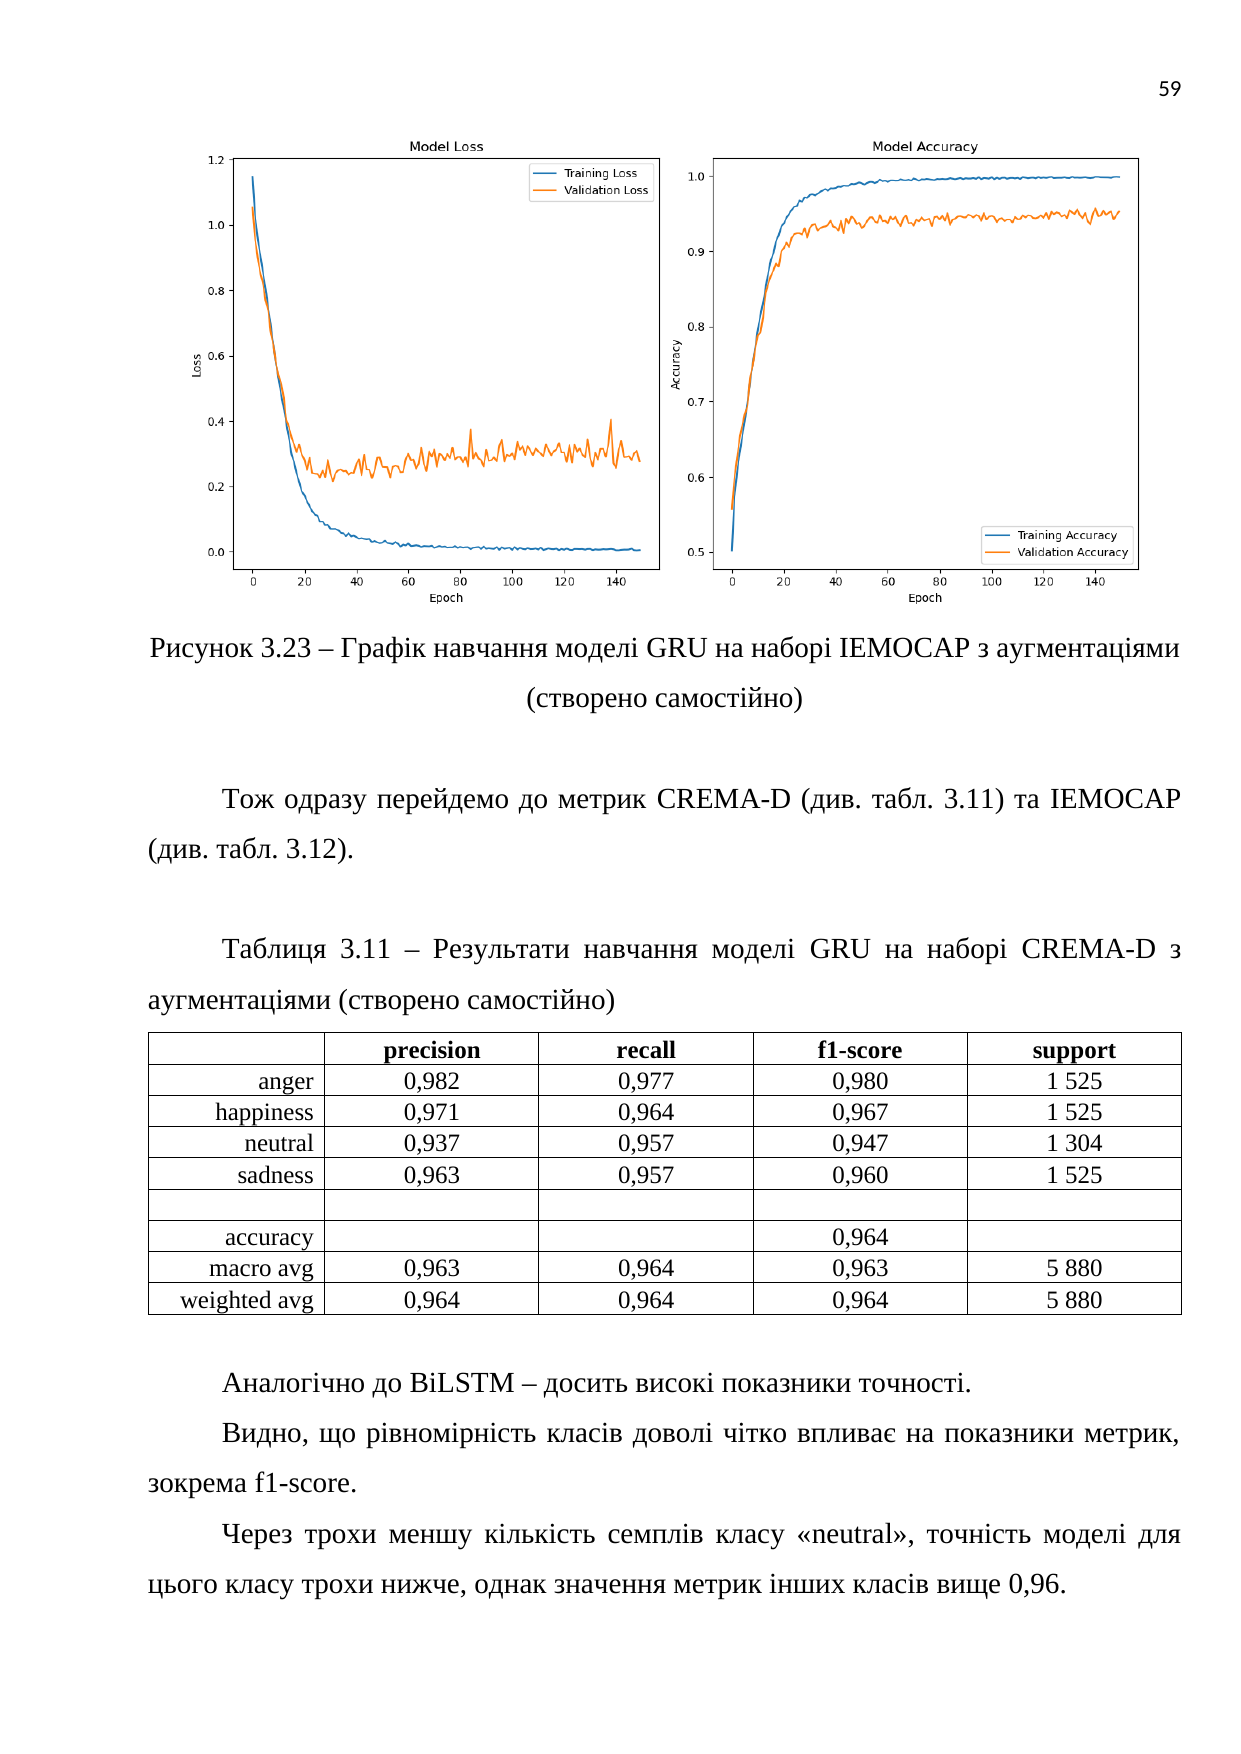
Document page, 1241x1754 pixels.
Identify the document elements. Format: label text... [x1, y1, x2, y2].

text Рисунок 3.23 – Графік навчання моделі GRU на наборі IEMOCAP з аугментаціями (створено самостійно) [148, 630, 1181, 714]
text Через трохи меншу кількість семплів класу «neutral», точність моделі для цього класу трохи нижче, однак значення метрик інших класів вище 0,96. [148, 1516, 1181, 1600]
table_cell 0,963 [325, 1158, 538, 1188]
text Видно, що рівномірність класів доволі чітко впливає на показники метрик, зокрема f1-score. [148, 1415, 1181, 1499]
table_cell 1 304 [968, 1127, 1181, 1157]
text Таблиця 3.11 – Результати навчання моделі GRU на наборі CREMA-D з аугментаціями (створено самостійно) [148, 932, 1181, 1016]
table_cell accuracy [149, 1221, 324, 1251]
table_header f1-score [754, 1033, 967, 1063]
table_cell 0,937 [325, 1127, 538, 1157]
table_cell 0,957 [539, 1158, 753, 1188]
table_cell anger [149, 1065, 324, 1095]
table_cell 5 880 [968, 1252, 1181, 1282]
table_cell 5 880 [968, 1283, 1181, 1313]
table_cell weighted avg [149, 1283, 324, 1313]
table_cell 0,947 [754, 1127, 967, 1157]
table_cell happiness [149, 1096, 324, 1126]
table_cell [539, 1190, 753, 1220]
table_header [149, 1033, 324, 1063]
table_cell [325, 1190, 538, 1220]
table_cell 0,964 [539, 1283, 753, 1313]
table_cell [968, 1190, 1181, 1220]
table_cell 0,964 [754, 1283, 967, 1313]
table_cell 0,964 [539, 1096, 753, 1126]
table_cell [539, 1221, 753, 1251]
text Аналогічно до BiLSTM – досить високі показники точності. [148, 1365, 1181, 1398]
table_header recall [539, 1033, 753, 1063]
table_cell 0,957 [539, 1127, 753, 1157]
table_cell 0,960 [754, 1158, 967, 1188]
picture [179, 130, 1150, 616]
table_cell sadness [149, 1158, 324, 1188]
table_cell 0,982 [325, 1065, 538, 1095]
text Тож одразу перейдемо до метрик CREMA-D (див. табл. 3.11) та IEMOCAP (див. табл. 3.12). [148, 781, 1181, 864]
table_header precision [325, 1033, 538, 1063]
table_cell 0,980 [754, 1065, 967, 1095]
table_cell [754, 1190, 967, 1220]
table_cell [968, 1221, 1181, 1251]
table_cell 1 525 [968, 1065, 1181, 1095]
table_cell 0,964 [539, 1252, 753, 1282]
table_cell 0,963 [325, 1252, 538, 1282]
table_cell macro avg [149, 1252, 324, 1282]
table_cell 1 525 [968, 1158, 1181, 1188]
table_cell [149, 1190, 324, 1220]
table_header support [968, 1033, 1181, 1063]
table_cell 0,963 [754, 1252, 967, 1282]
table_cell 0,977 [539, 1065, 753, 1095]
table_cell 0,967 [754, 1096, 967, 1126]
table_cell 0,971 [325, 1096, 538, 1126]
table_cell neutral [149, 1127, 324, 1157]
table_cell [325, 1221, 538, 1251]
table_cell 0,964 [325, 1283, 538, 1313]
table_cell 1 525 [968, 1096, 1181, 1126]
table_cell 0,964 [754, 1221, 967, 1251]
